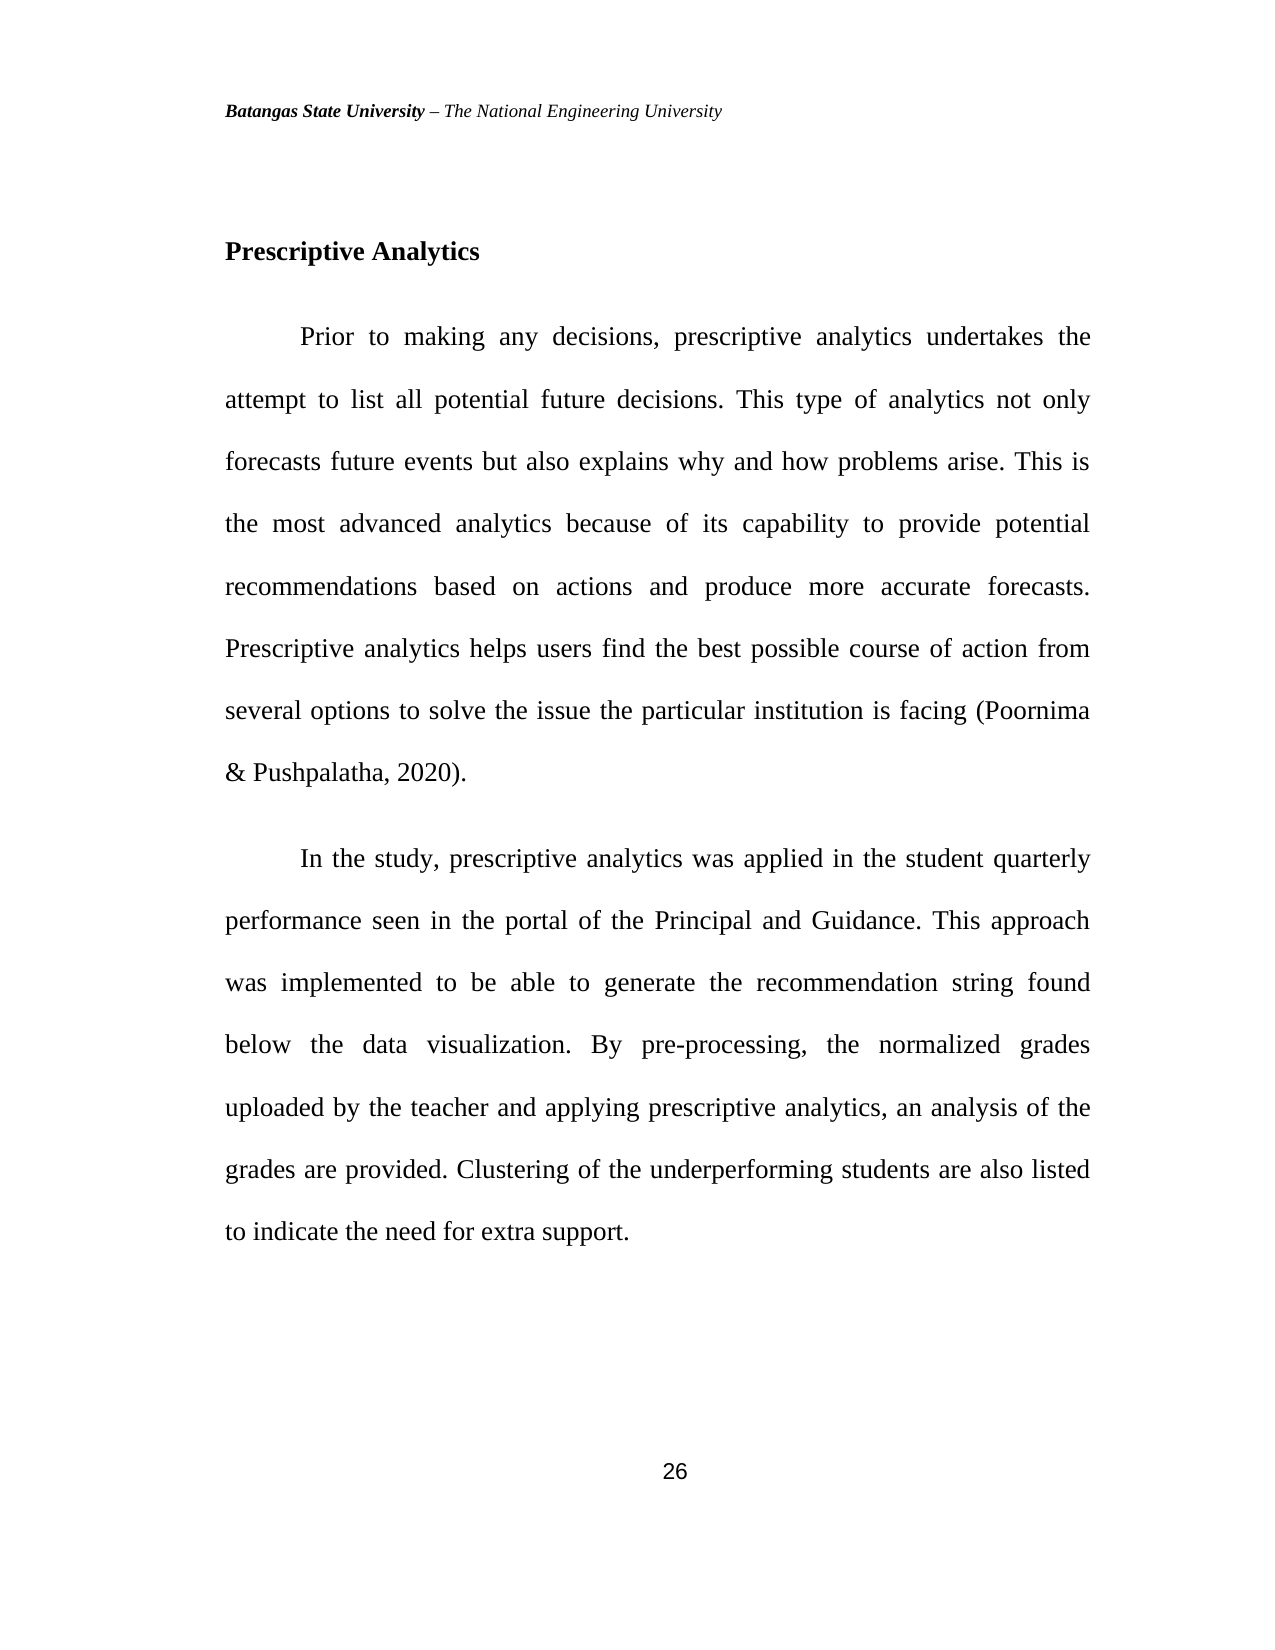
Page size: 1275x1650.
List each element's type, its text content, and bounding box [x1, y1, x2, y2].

text Prescriptive Analytics [225, 235, 1092, 266]
text Prior to making any decisions, prescriptive analytics undertakes the attempt to list all potential future decisions. This type of analytics not only forecasts future events but also explains why and how problems arise. This is the most advanced analytics because of its capability to provide potential recommendations based on actions and produce more accurate forecasts. Prescriptive analytics helps users find the best possible course of action from several options to solve the issue the particular institution is facing (Poornima & Pushpalatha, 2020). [225, 320, 1092, 788]
text In the study, prescriptive analytics was applied in the student quarterly performance seen in the portal of the Principal and Guidance. This approach was implemented to be able to generate the recommendation string found below the data visualization. By pre-processing, the normalized grades uploaded by the teacher and applying prescriptive analytics, an analysis of the grades are provided. Clustering of the underperforming students are also listed to indicate the need for extra support. [225, 842, 1092, 1247]
